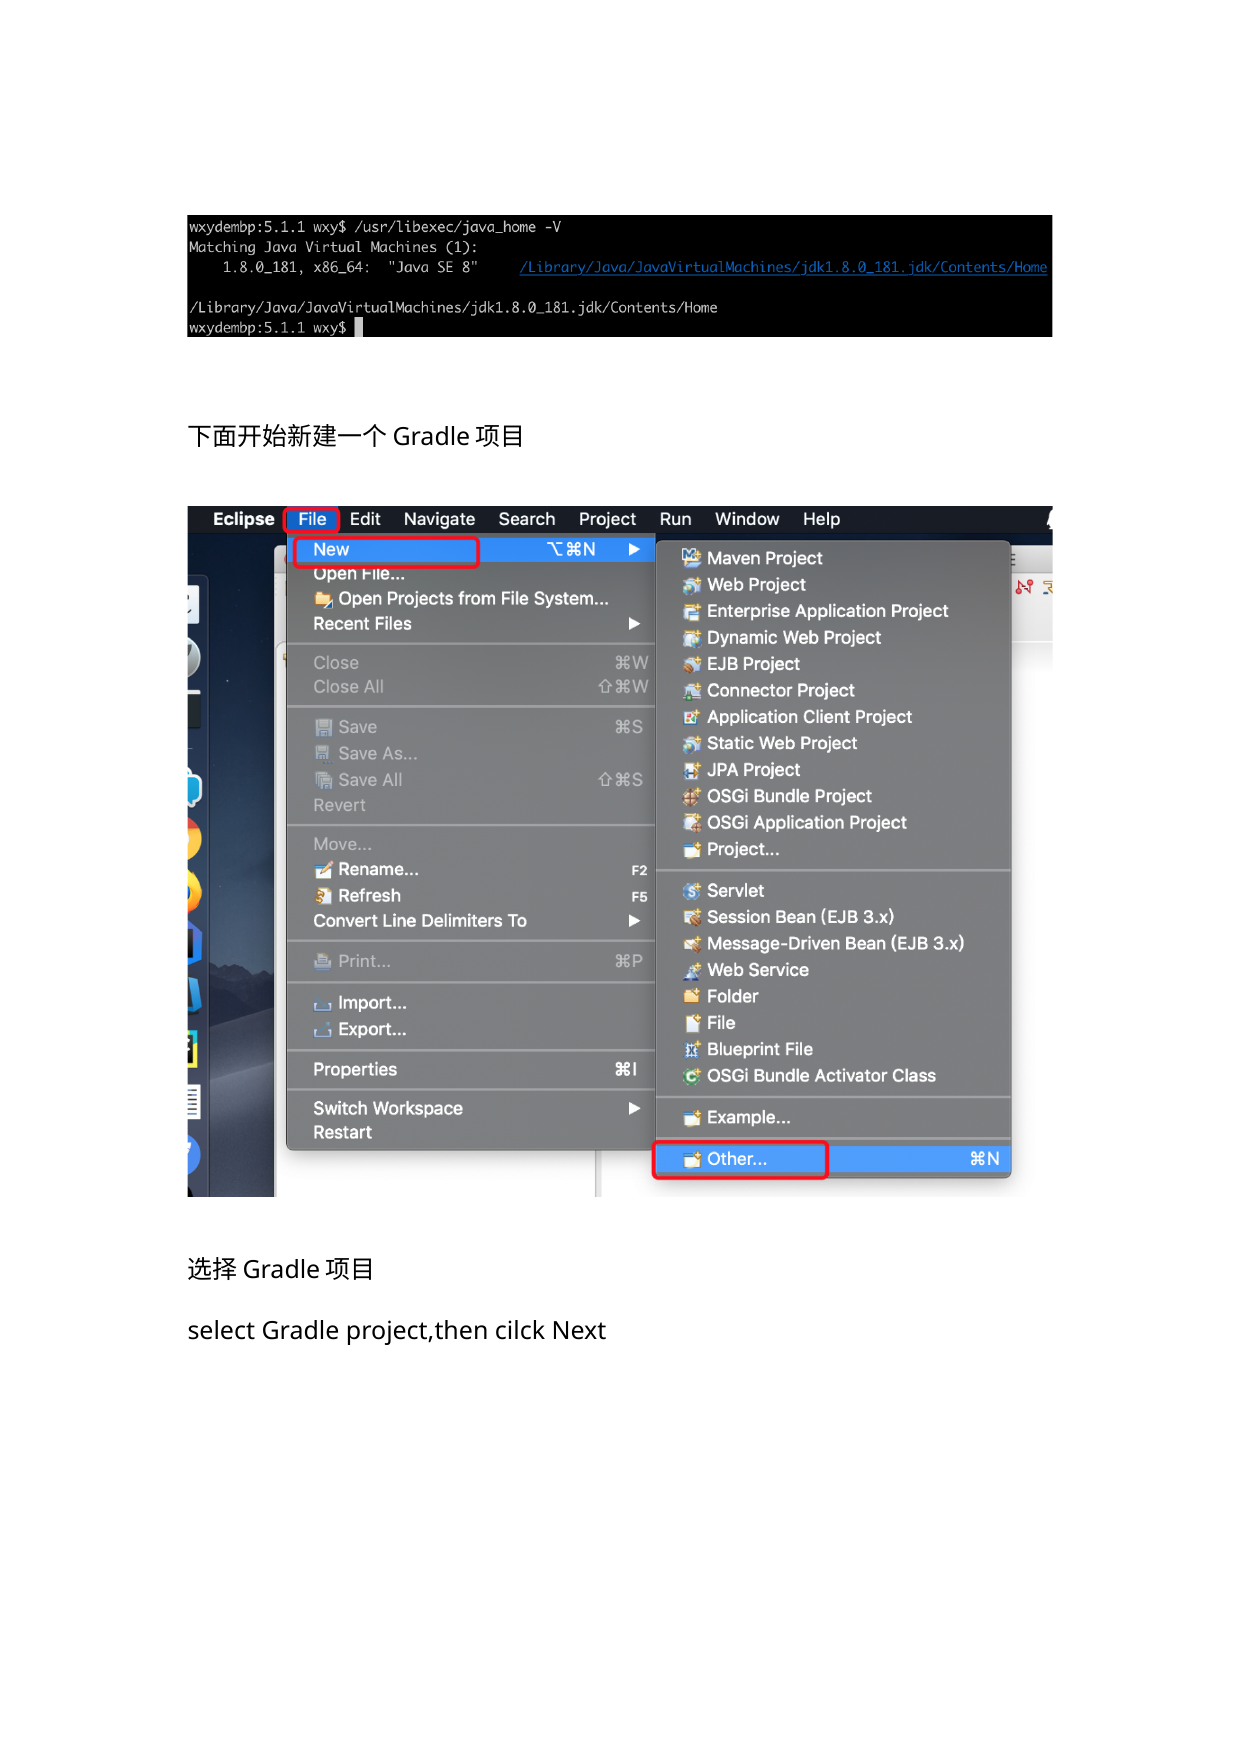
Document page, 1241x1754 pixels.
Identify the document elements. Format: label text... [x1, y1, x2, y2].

text select Gradle project,then cilck Next [187, 1312, 1053, 1347]
text 选择Gradle项目 [187, 1249, 1053, 1286]
picture [187, 215, 1053, 337]
text 下面开始新建一个Gradle项目 [187, 417, 1053, 453]
picture [187, 506, 1053, 1197]
